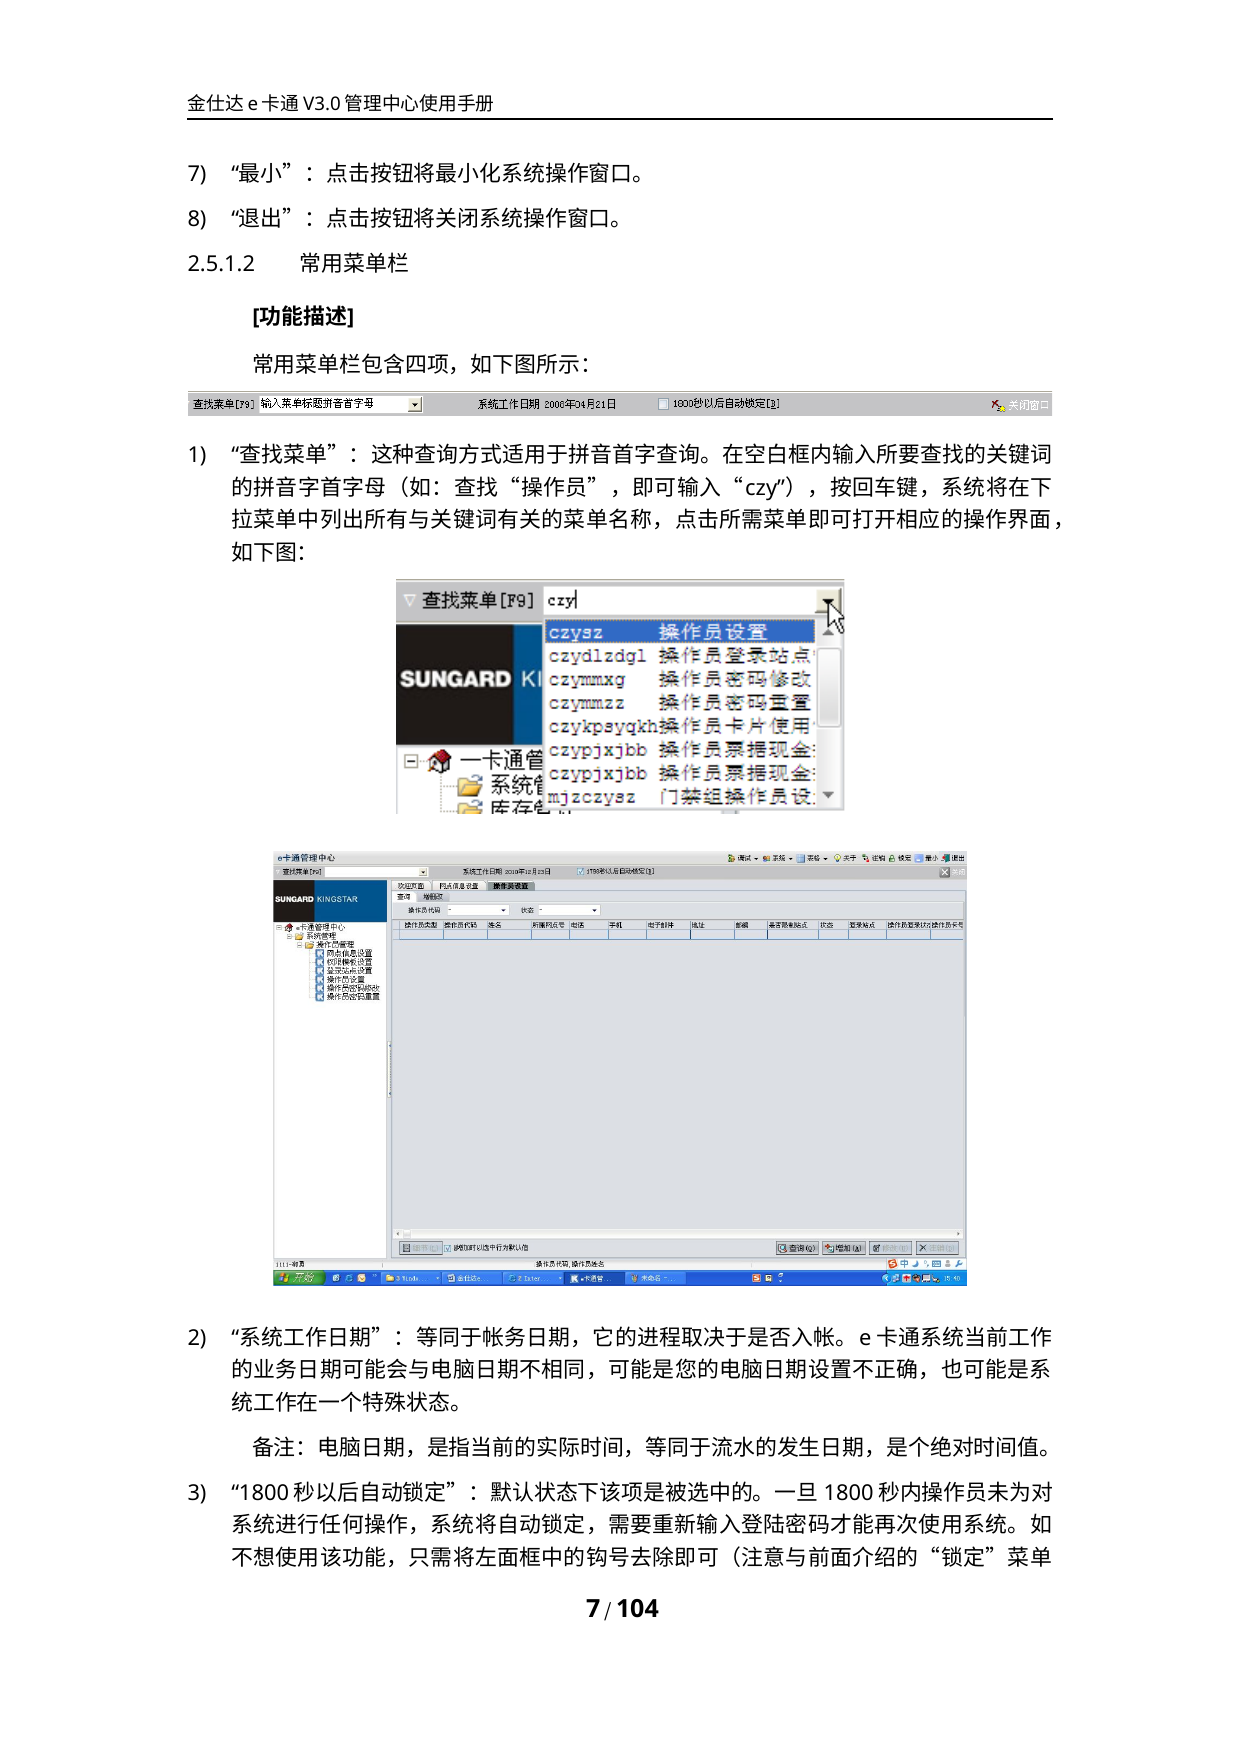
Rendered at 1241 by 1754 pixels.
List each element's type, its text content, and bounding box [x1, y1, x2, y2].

list “最小”：点击按钮将最小化系统操作窗口。 [187, 156, 1053, 188]
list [187, 1474, 1053, 1572]
list 常用菜单栏 [187, 246, 1053, 278]
text 备注：电脑日期，是指当前的实际时间，等同于流水的发生日期，是个绝对时间值。 [208, 1429, 1053, 1462]
picture [273, 851, 967, 1286]
text 常用菜单栏包含四项，如下图所示： [208, 347, 1053, 379]
list “退出”：点击按钮将关闭系统操作窗口。 [187, 201, 1053, 233]
text [功能描述] [208, 298, 1053, 331]
list “查找菜单”：这种查询方式适用于拼音首字查询。在空白框内输入所要查找的关键词的拼音字首字母（如：查找“操作员”，即可输入“czy”），按回车键，系统将在下拉菜单中列出所有与关键词有关的菜单名称，点击所需菜单即可打开相应的操作界面，如下图： [187, 437, 1053, 567]
list “系统工作日期”：等同于帐务日期，它的进程取决于是否入帐。e卡通系统当前工作的业务日期可能会与电脑日期不相同，可能是您的电脑日期设置不正确，也可能是系统工作在一个特殊状态。 [187, 1319, 1053, 1417]
picture [396, 579, 845, 814]
picture [188, 391, 1053, 416]
